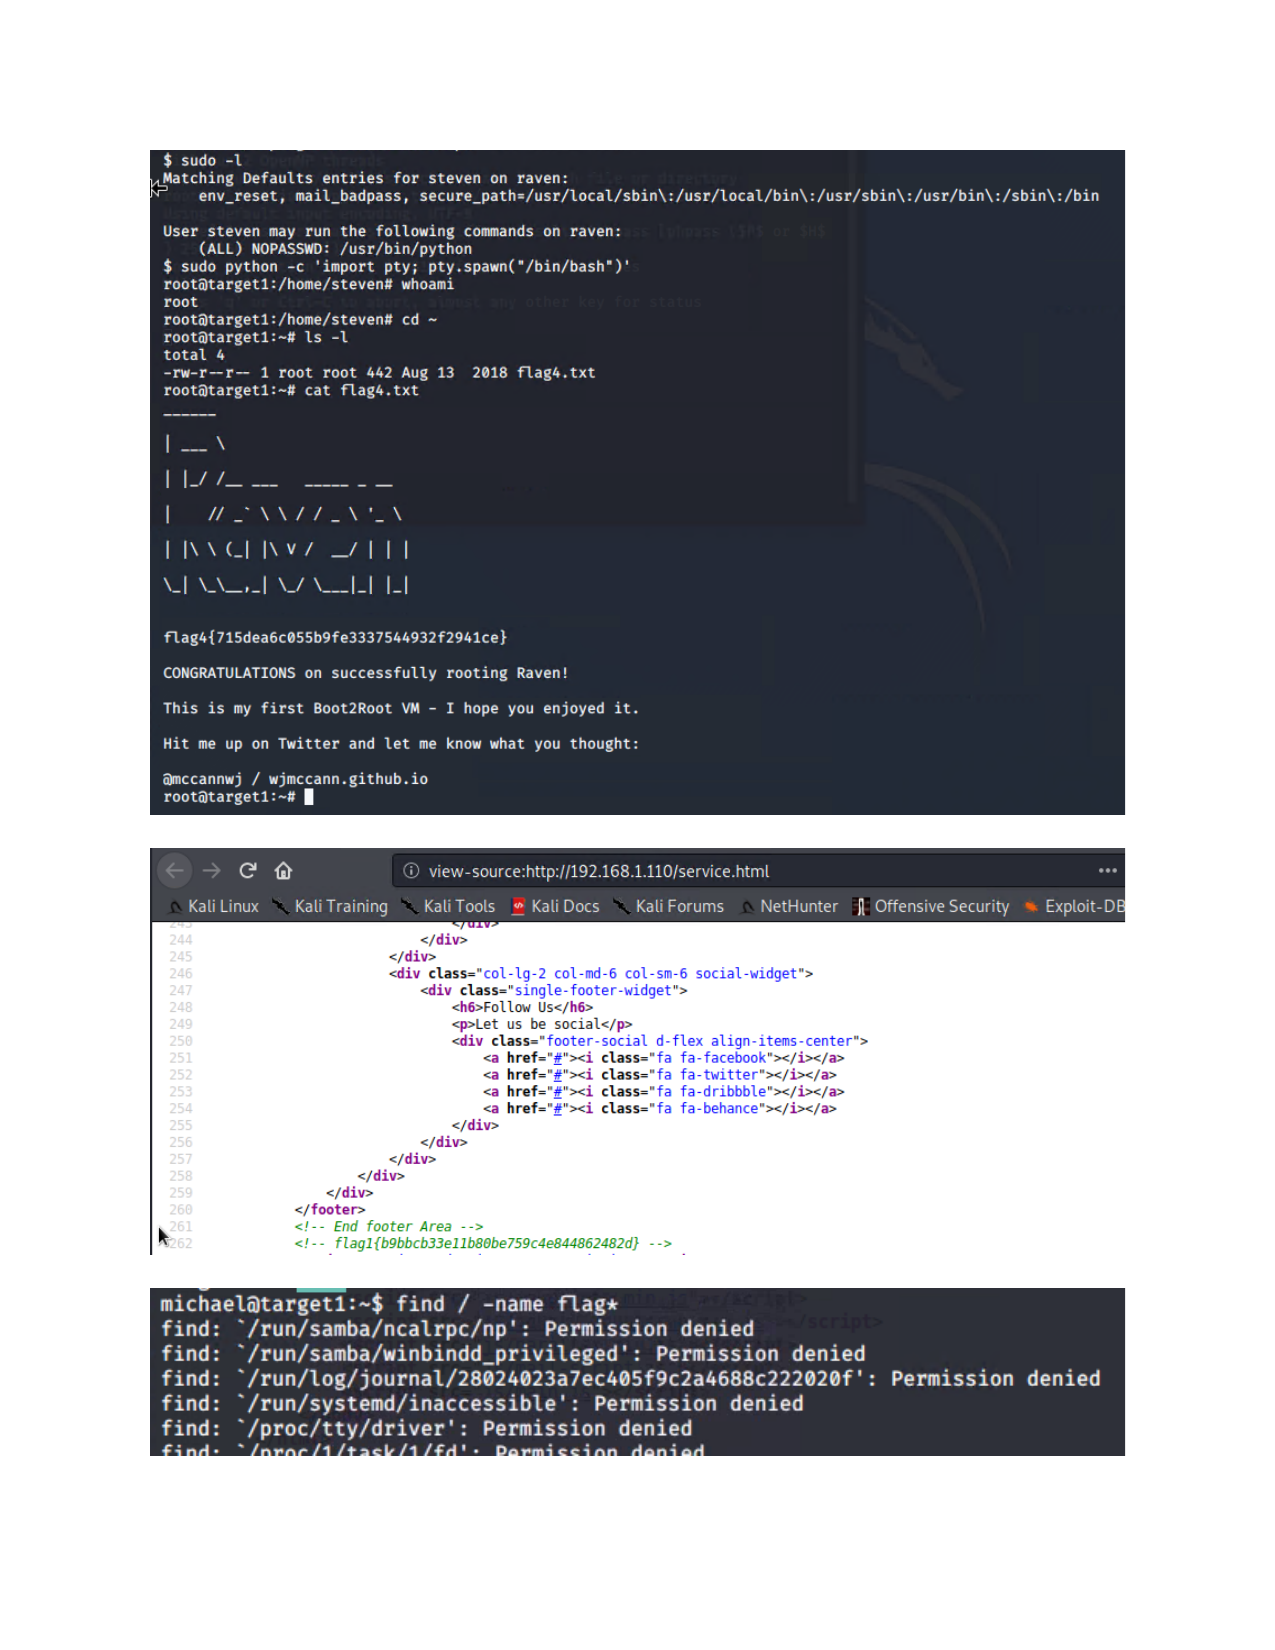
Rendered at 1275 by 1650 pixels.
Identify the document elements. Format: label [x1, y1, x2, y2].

picture [150, 848, 1125, 1255]
picture [150, 1288, 1125, 1456]
picture [150, 150, 1125, 815]
